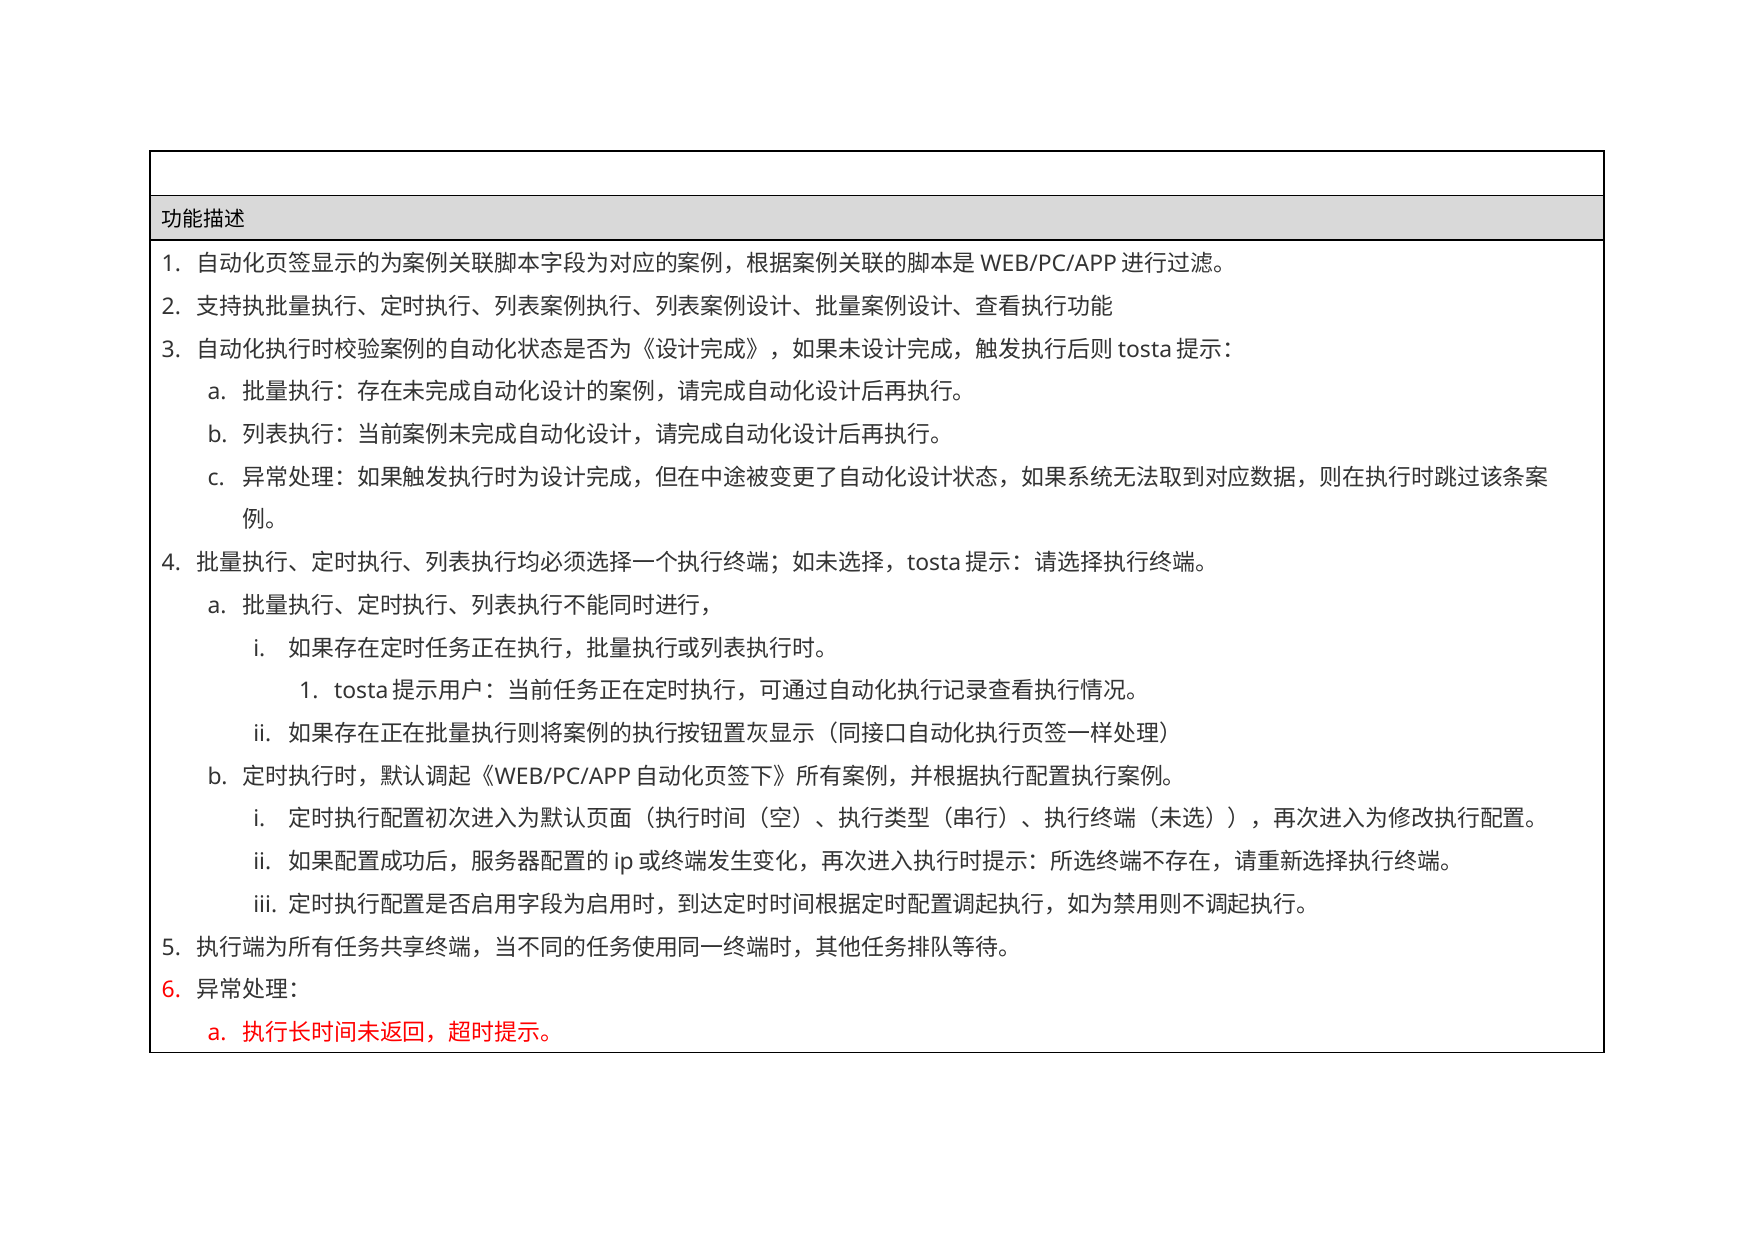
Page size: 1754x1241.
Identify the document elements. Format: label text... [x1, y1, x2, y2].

table_cell [151, 152, 1603, 194]
table_cell 功能描述 [151, 196, 1603, 239]
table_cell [151, 241, 1603, 1052]
